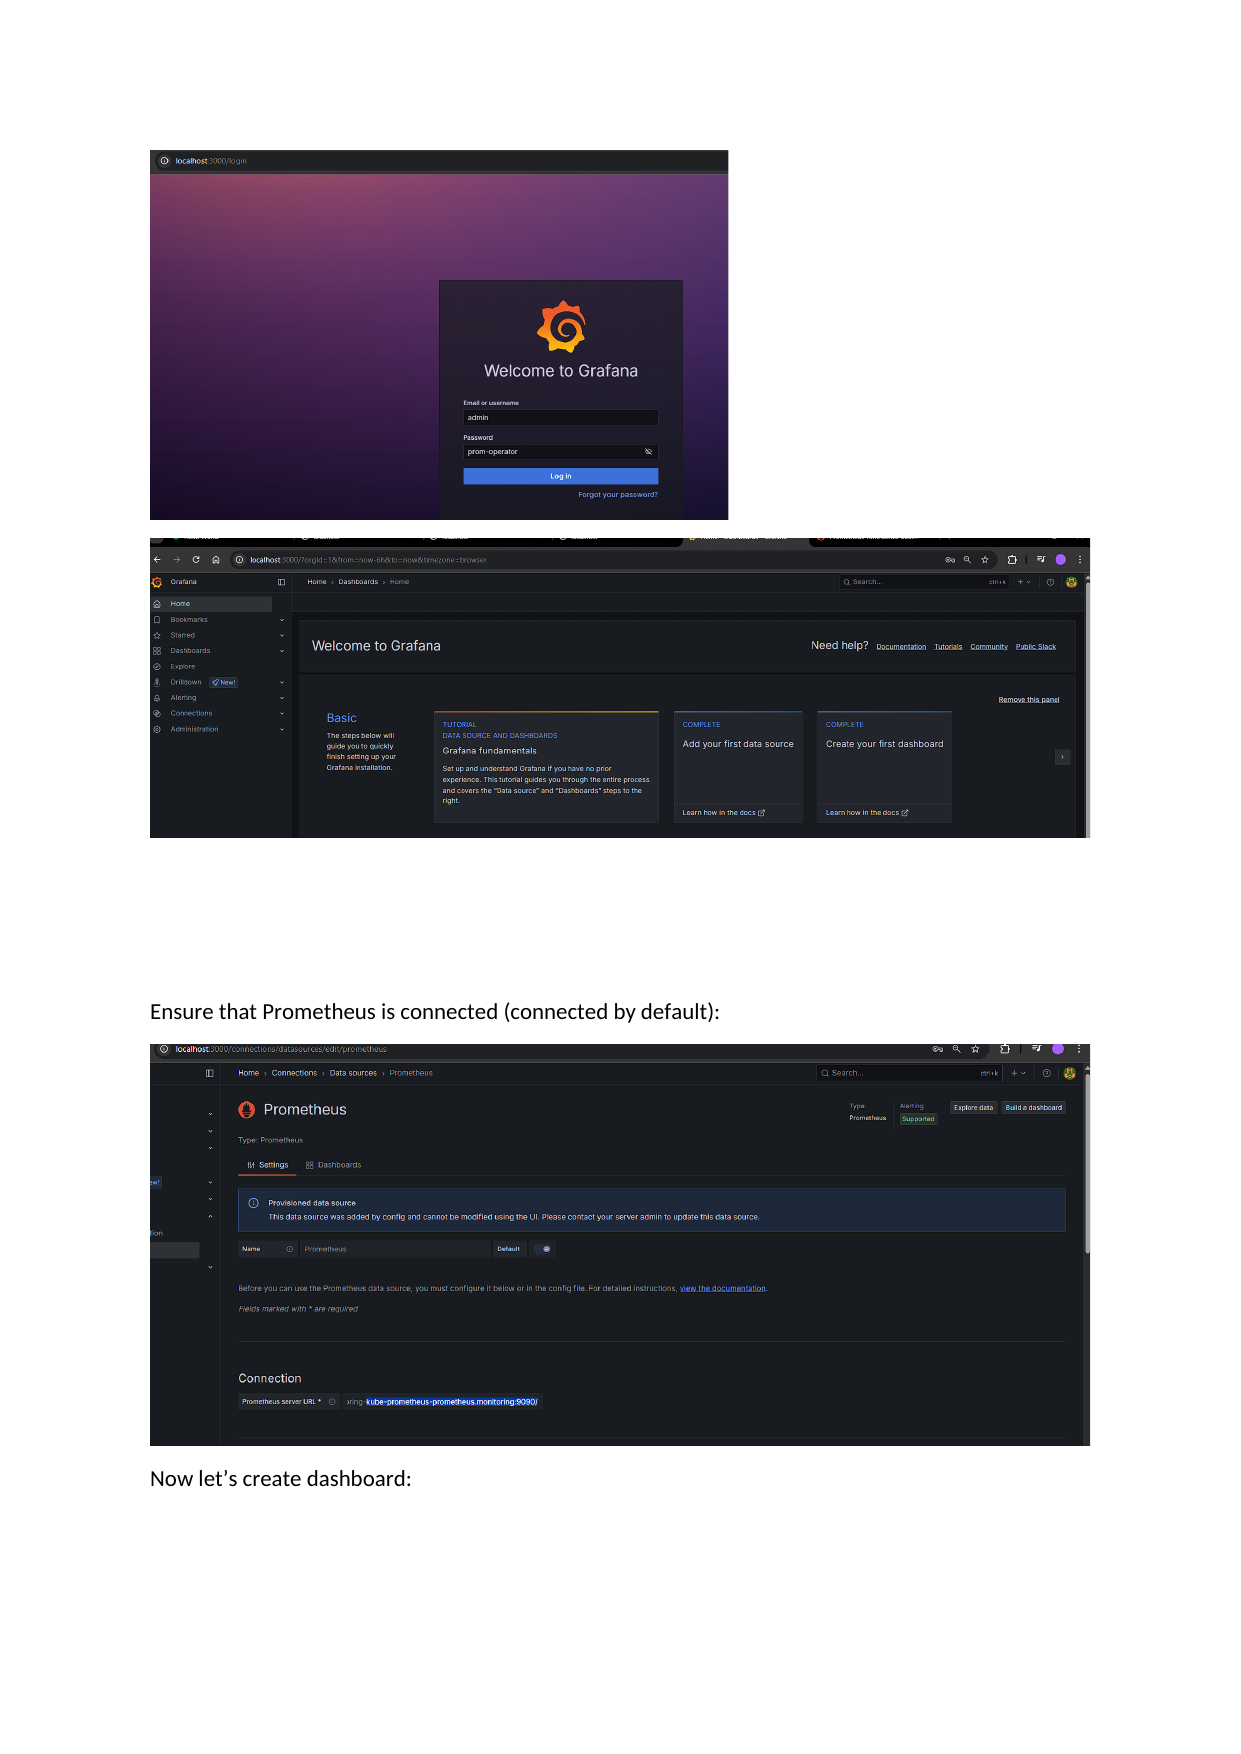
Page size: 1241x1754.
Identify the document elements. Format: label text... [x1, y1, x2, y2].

picture [150, 150, 729, 520]
text Now let’s create dashboard: [150, 1464, 1090, 1492]
text Ensure that Prometheus is connected (connected by default): [150, 997, 1090, 1025]
picture [150, 1044, 1091, 1446]
picture [150, 538, 1091, 838]
